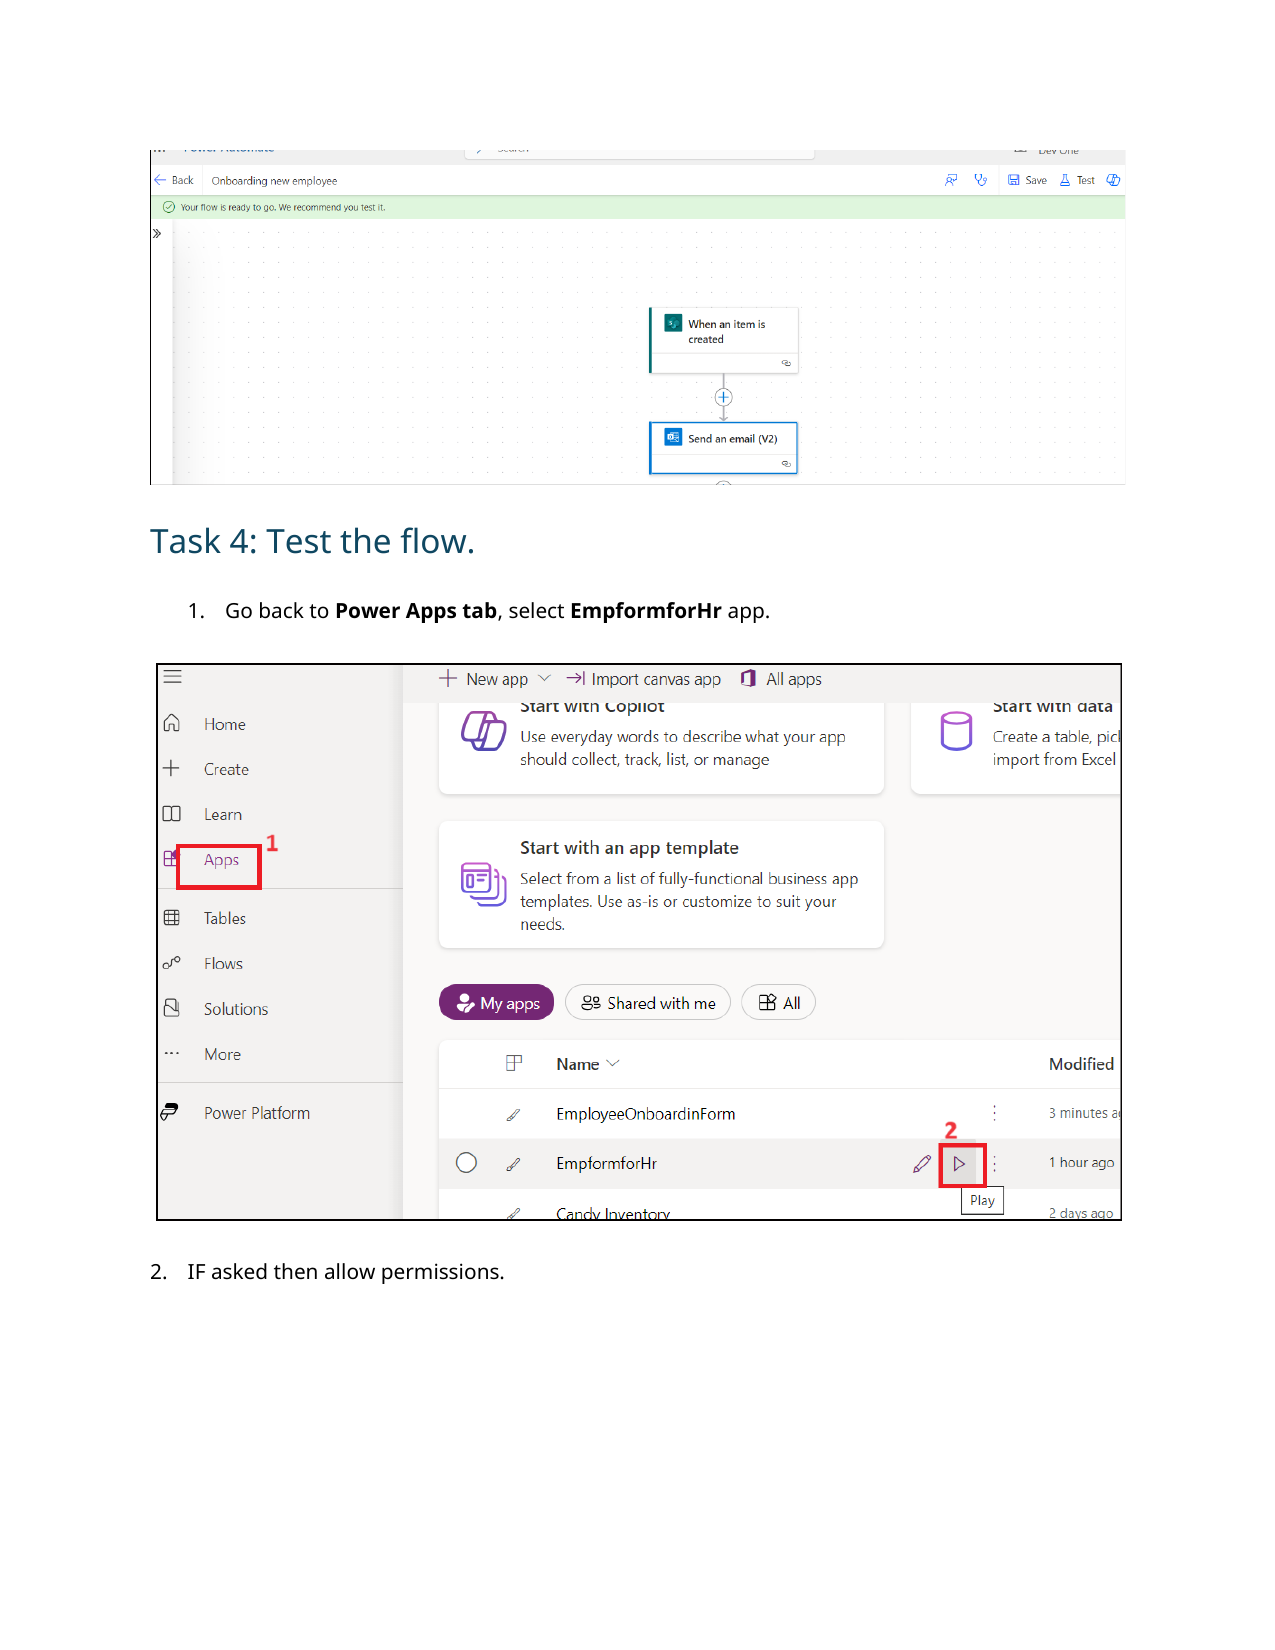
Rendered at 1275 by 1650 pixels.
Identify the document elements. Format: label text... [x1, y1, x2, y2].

picture [150, 150, 1125, 485]
subtitle Task 4: Test the flow. [150, 518, 1125, 563]
list IF asked then allow permissions. [150, 1257, 1125, 1285]
picture [150, 657, 1125, 1223]
list Go back to Power Apps tab, select EmpformforHr app. [187, 596, 1125, 624]
